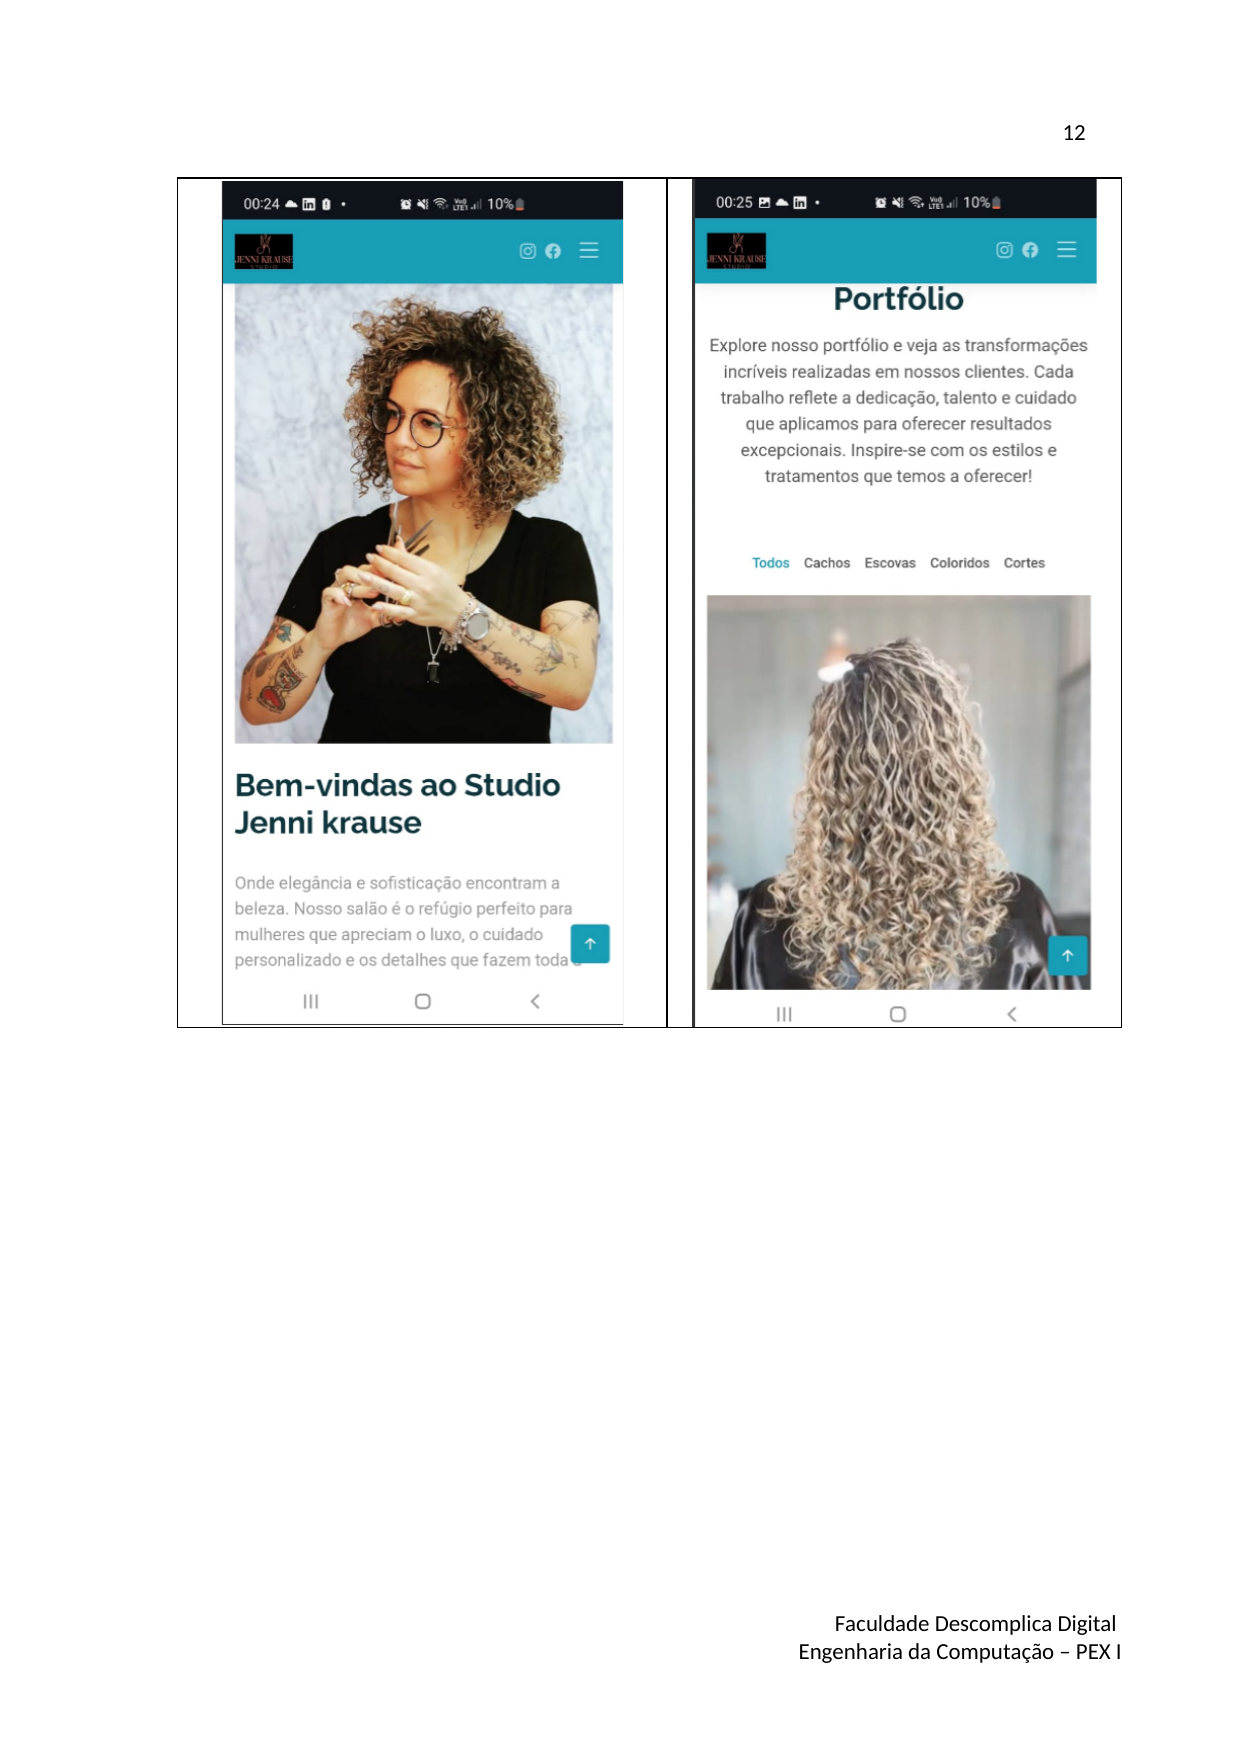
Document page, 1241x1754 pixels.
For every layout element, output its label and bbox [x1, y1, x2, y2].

picture [221, 181, 624, 1025]
table_cell [668, 179, 692, 1027]
table_cell [1097, 179, 1121, 1027]
picture [692, 179, 1097, 1027]
table_cell [178, 179, 666, 1027]
